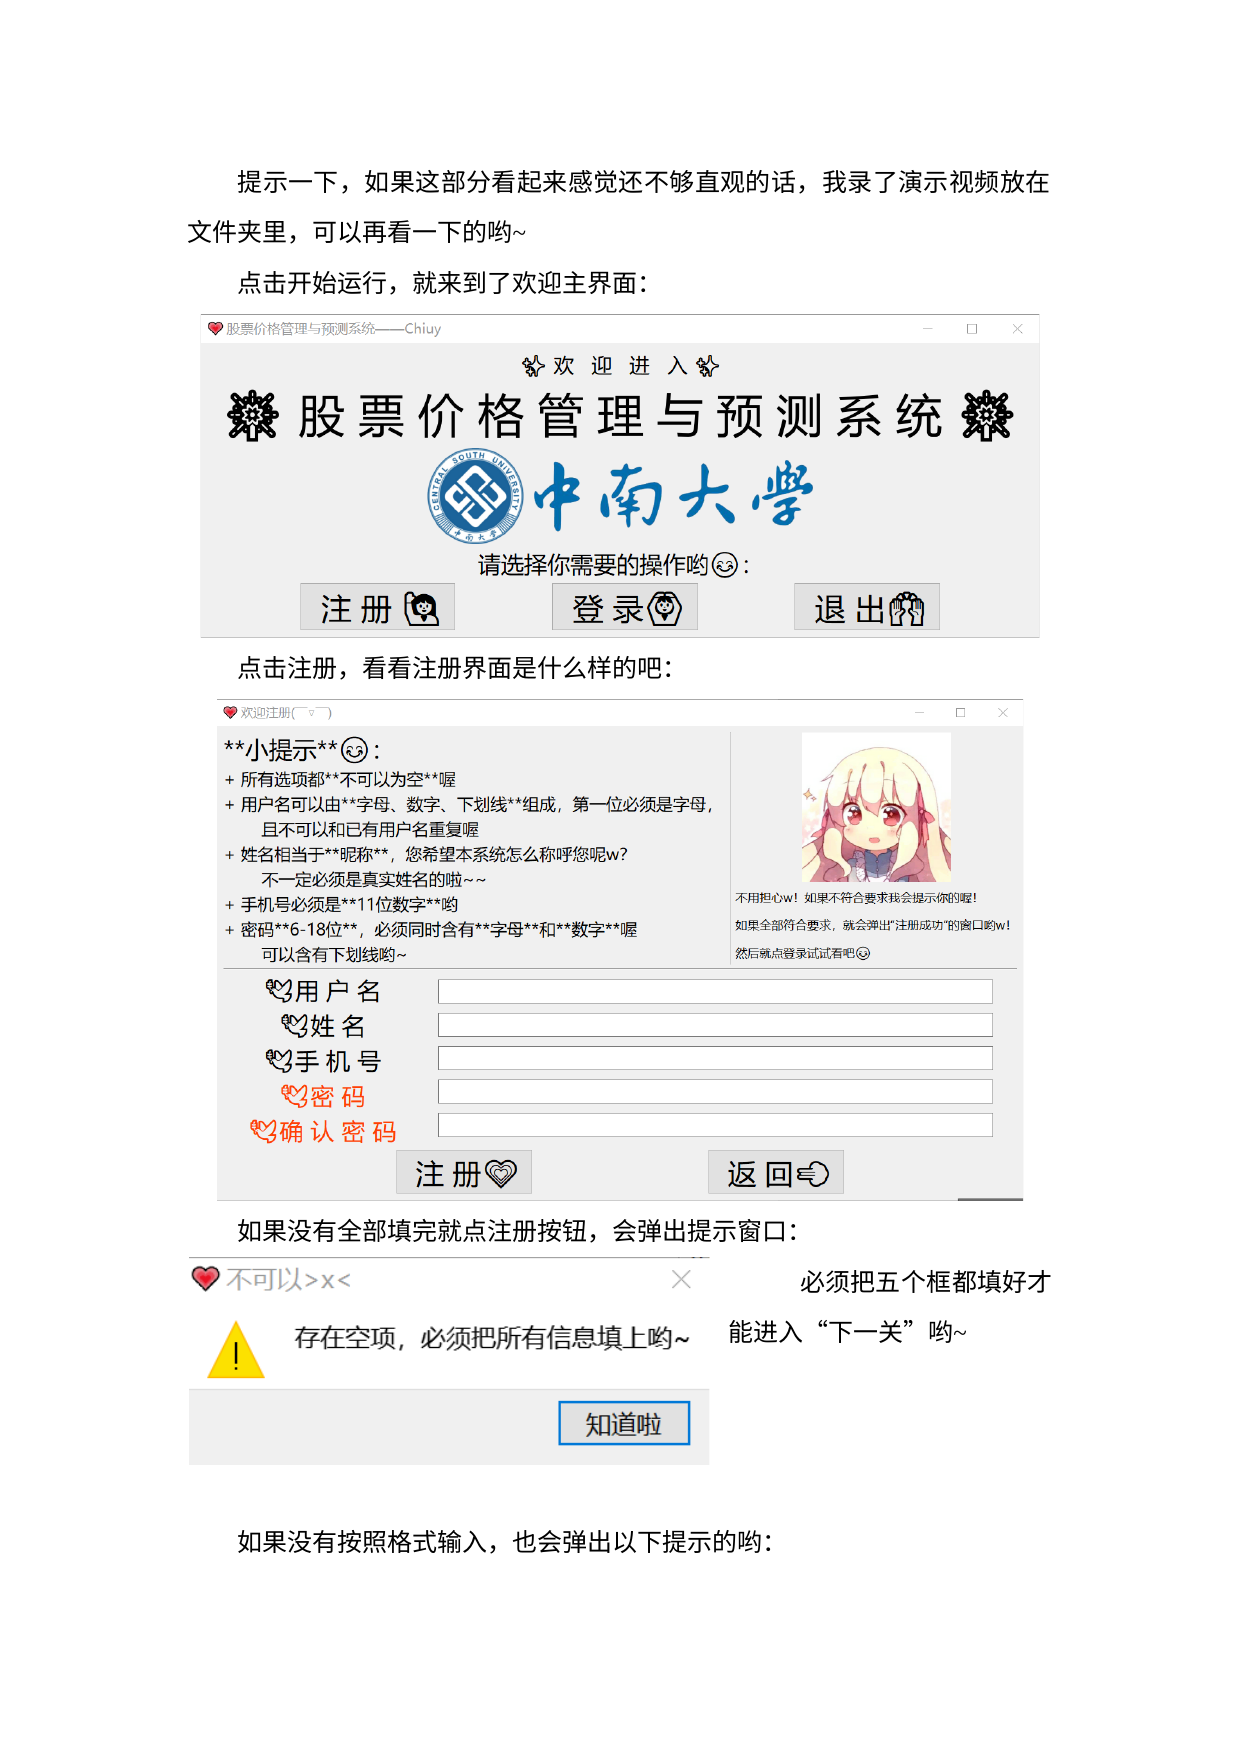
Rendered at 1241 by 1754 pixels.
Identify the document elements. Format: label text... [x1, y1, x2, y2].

text 如果没有全部填完就点注册按钮，会弹出提示窗口： [187, 1211, 1053, 1247]
text 必须把五个框都填好才能进入“下一关”哟~ [710, 1262, 1053, 1349]
text 提示一下，如果这部分看起来感觉还不够直观的话，我录了演示视频放在文件夹里，可以再看一下的哟~ [187, 162, 1053, 249]
picture [200, 314, 1040, 638]
text 点击注册，看看注册界面是什么样的吧： [187, 648, 1053, 685]
text 如果没有按照格式输入，也会弹出以下提示的哟： [187, 1523, 1053, 1559]
text 点击开始运行，就来到了欢迎主界面： [187, 263, 1053, 300]
picture [187, 1257, 710, 1464]
picture [217, 699, 1024, 1201]
